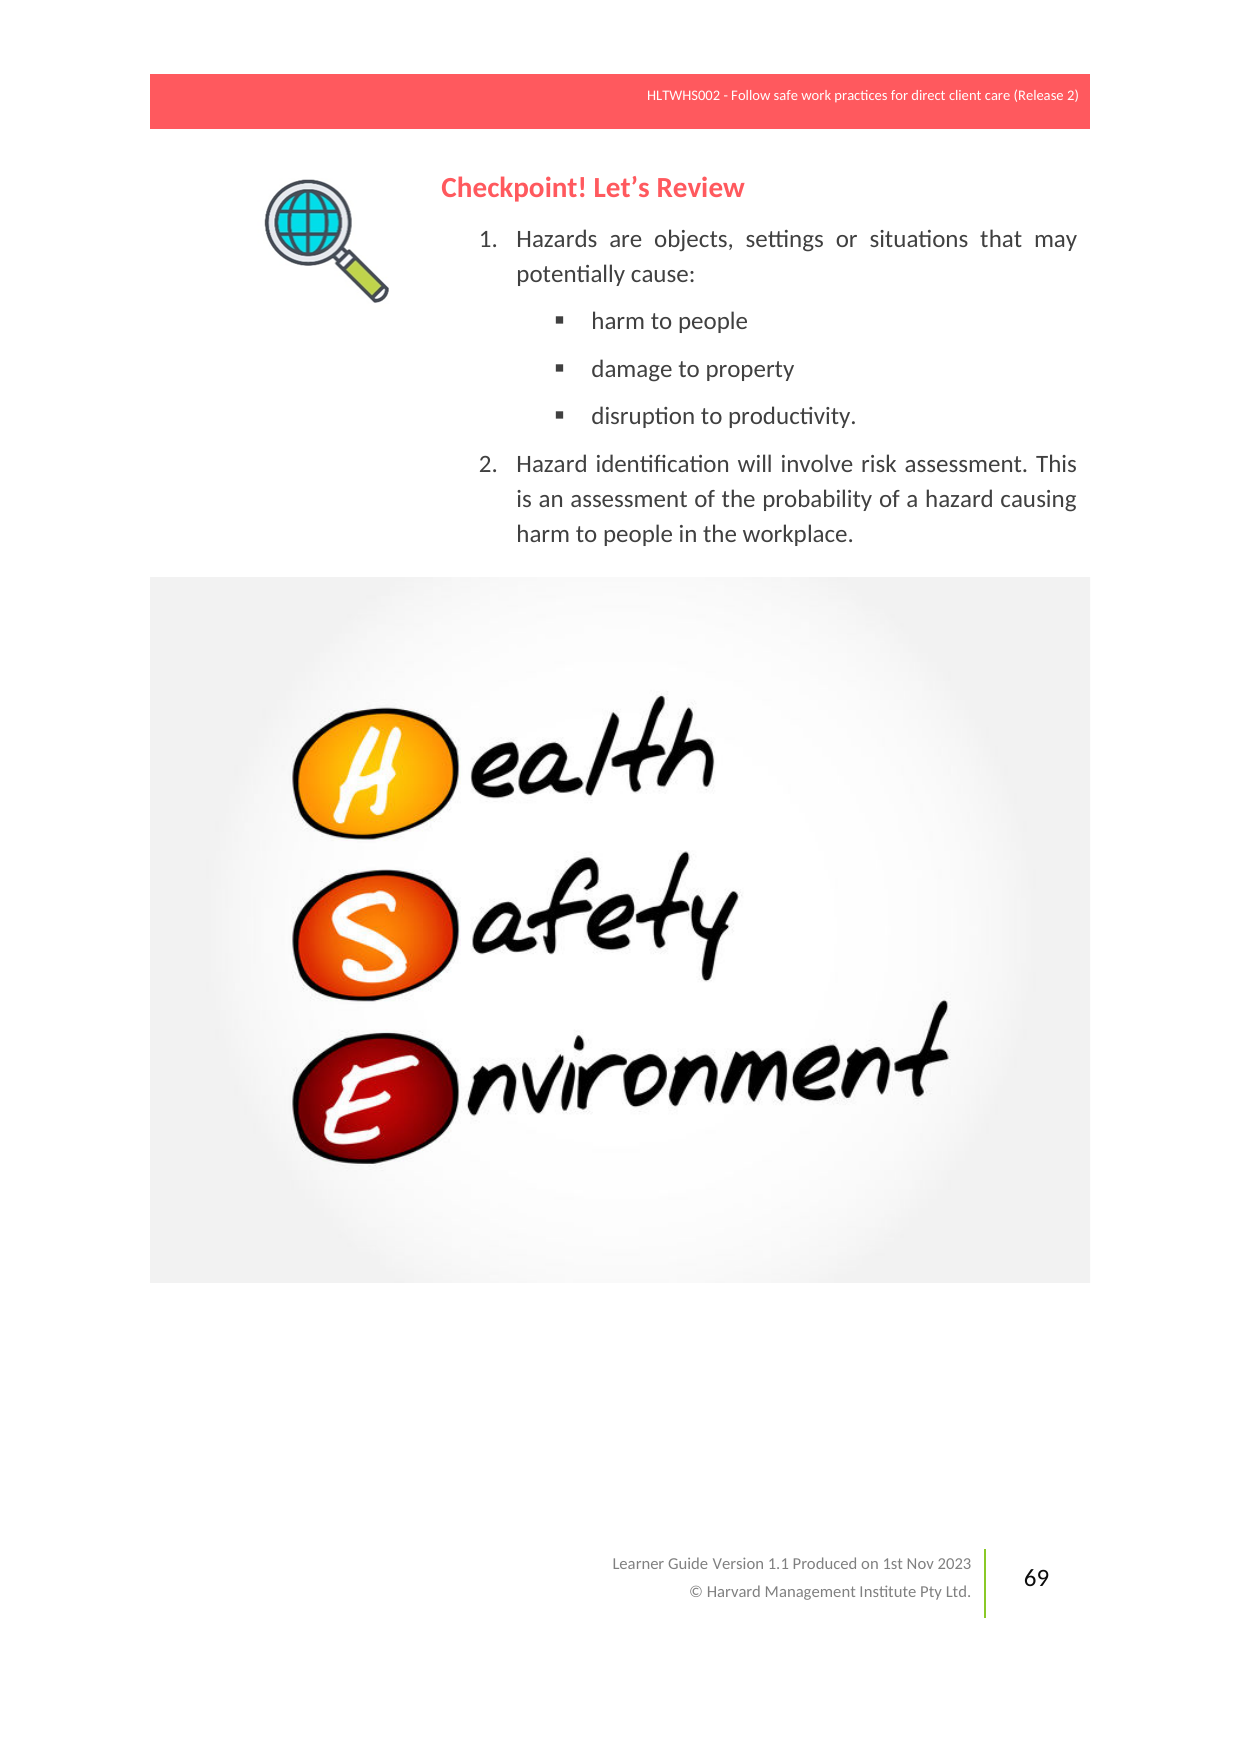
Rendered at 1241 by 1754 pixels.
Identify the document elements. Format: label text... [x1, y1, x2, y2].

table_header Checkpoint! Let’s Review Hazards are objects, settings or situations that may potentially cause: harm to people damage to property disruption to productivity. Hazard identification will involve risk assessment. This is an assessment of the probability of a hazard causing harm to people in the workplace. [430, 157, 1089, 565]
table_header [223, 157, 430, 565]
picture [256, 169, 397, 317]
picture [150, 577, 1091, 1283]
